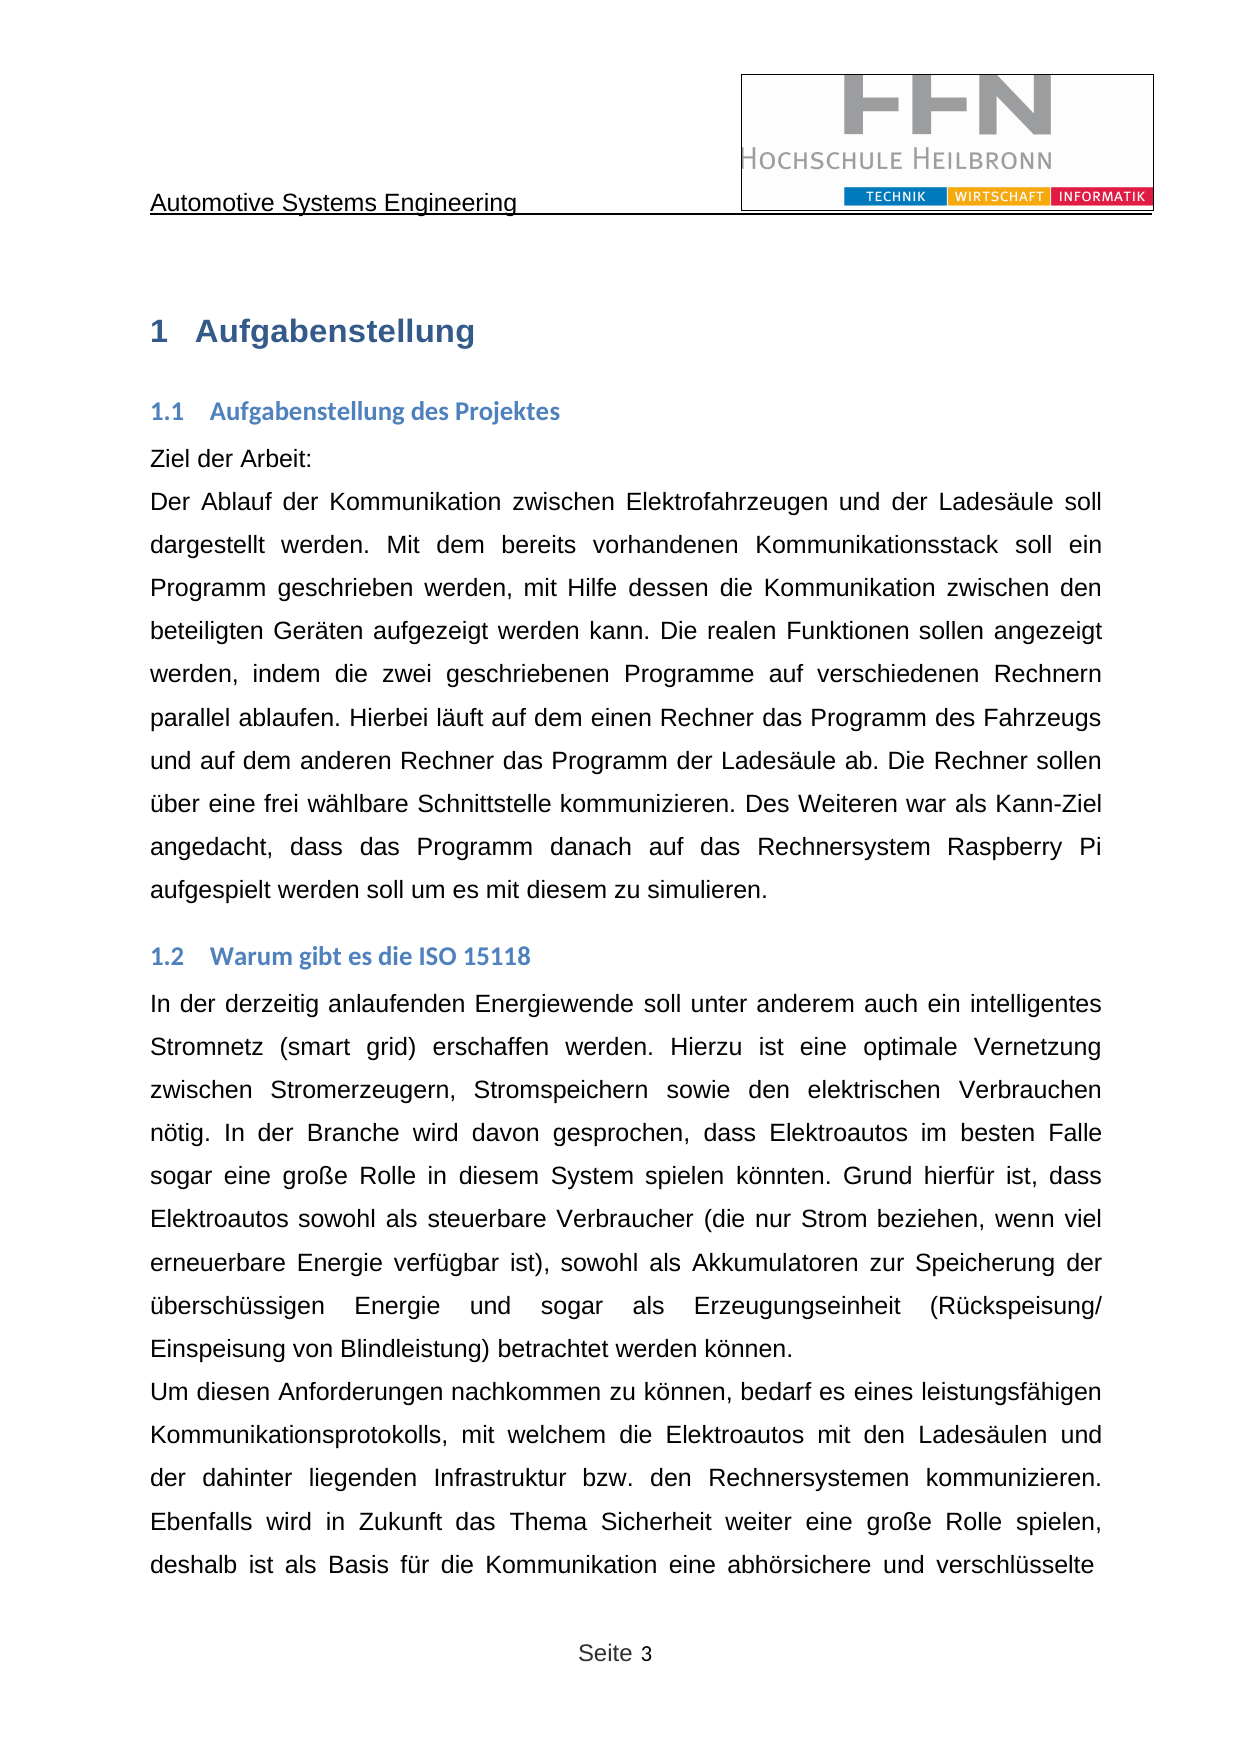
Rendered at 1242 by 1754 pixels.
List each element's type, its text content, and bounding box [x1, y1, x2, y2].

text Der Ablauf der Kommunikation zwischen Elektrofahrzeugen und der Ladesäule soll dargestellt werden. Mit dem bereits vorhandenen Kommunikationsstack soll ein Programm geschrieben werden, mit Hilfe dessen die Kommunikation zwischen den beteiligten Geräten aufgezeigt werden kann. Die realen Funktionen sollen angezeigt werden, indem die zwei geschriebenen Programme auf verschiedenen Rechnern parallel ablaufen. Hierbei läuft auf dem einen Rechner das Programm des Fahrzeugs und auf dem anderen Rechner das Programm der Ladesäule ab. Die Rechner sollen über eine frei wählbare Schnittstelle kommunizieren. Des Weiteren war als Kann-Ziel angedacht, dass das Programm danach auf das Rechnersystem Raspberry Pi aufgespielt werden soll um es mit diesem zu simulieren. [150, 487, 1102, 904]
text 1.1 Aufgabenstellung des Projektes [150, 394, 584, 427]
text Ziel der Arbeit: [150, 444, 319, 473]
text Um diesen Anforderungen nachkommen zu können, bedarf es eines leistungsfähigen Kommunikationsprotokolls, mit welchem die Elektroautos mit den Ladesäulen und der dahinter liegenden Infrastruktur bzw. den Rechnersystemen kommunizieren. Ebenfalls wird in Zukunft das Thema Sicherheit weiter eine große Rolle spielen, deshalb ist als Basis für die Kommunikation eine abhörsichere und verschlüsselte [150, 1377, 1102, 1578]
picture [742, 75, 1153, 210]
text 1 Aufgabenstellung [150, 313, 484, 350]
text In der derzeitig anlaufenden Energiewende soll unter anderem auch ein intelligentes Stromnetz (smart grid) erschaffen werden. Hierzu ist eine optimale Vernetzung zwischen Stromerzeugern, Stromspeichern sowie den elektrischen Verbrauchen nötig. In der Branche wird davon gesprochen, dass Elektroautos im besten Falle sogar eine große Rolle in diesem System spielen könnten. Grund hierfür ist, dass Elektroautos sowohl als steuerbare Verbraucher (die nur Strom beziehen, wenn viel erneuerbare Energie verfügbar ist), sowohl als Akkumulatoren zur Speicherung der überschüssigen Energie und sogar als Erzeugungseinheit (Rückspeisung/ Einspeisung von Blindleistung) betrachtet werden können. [150, 989, 1102, 1363]
text 1.2 Warum gibt es die ISO 15118 [150, 939, 548, 972]
